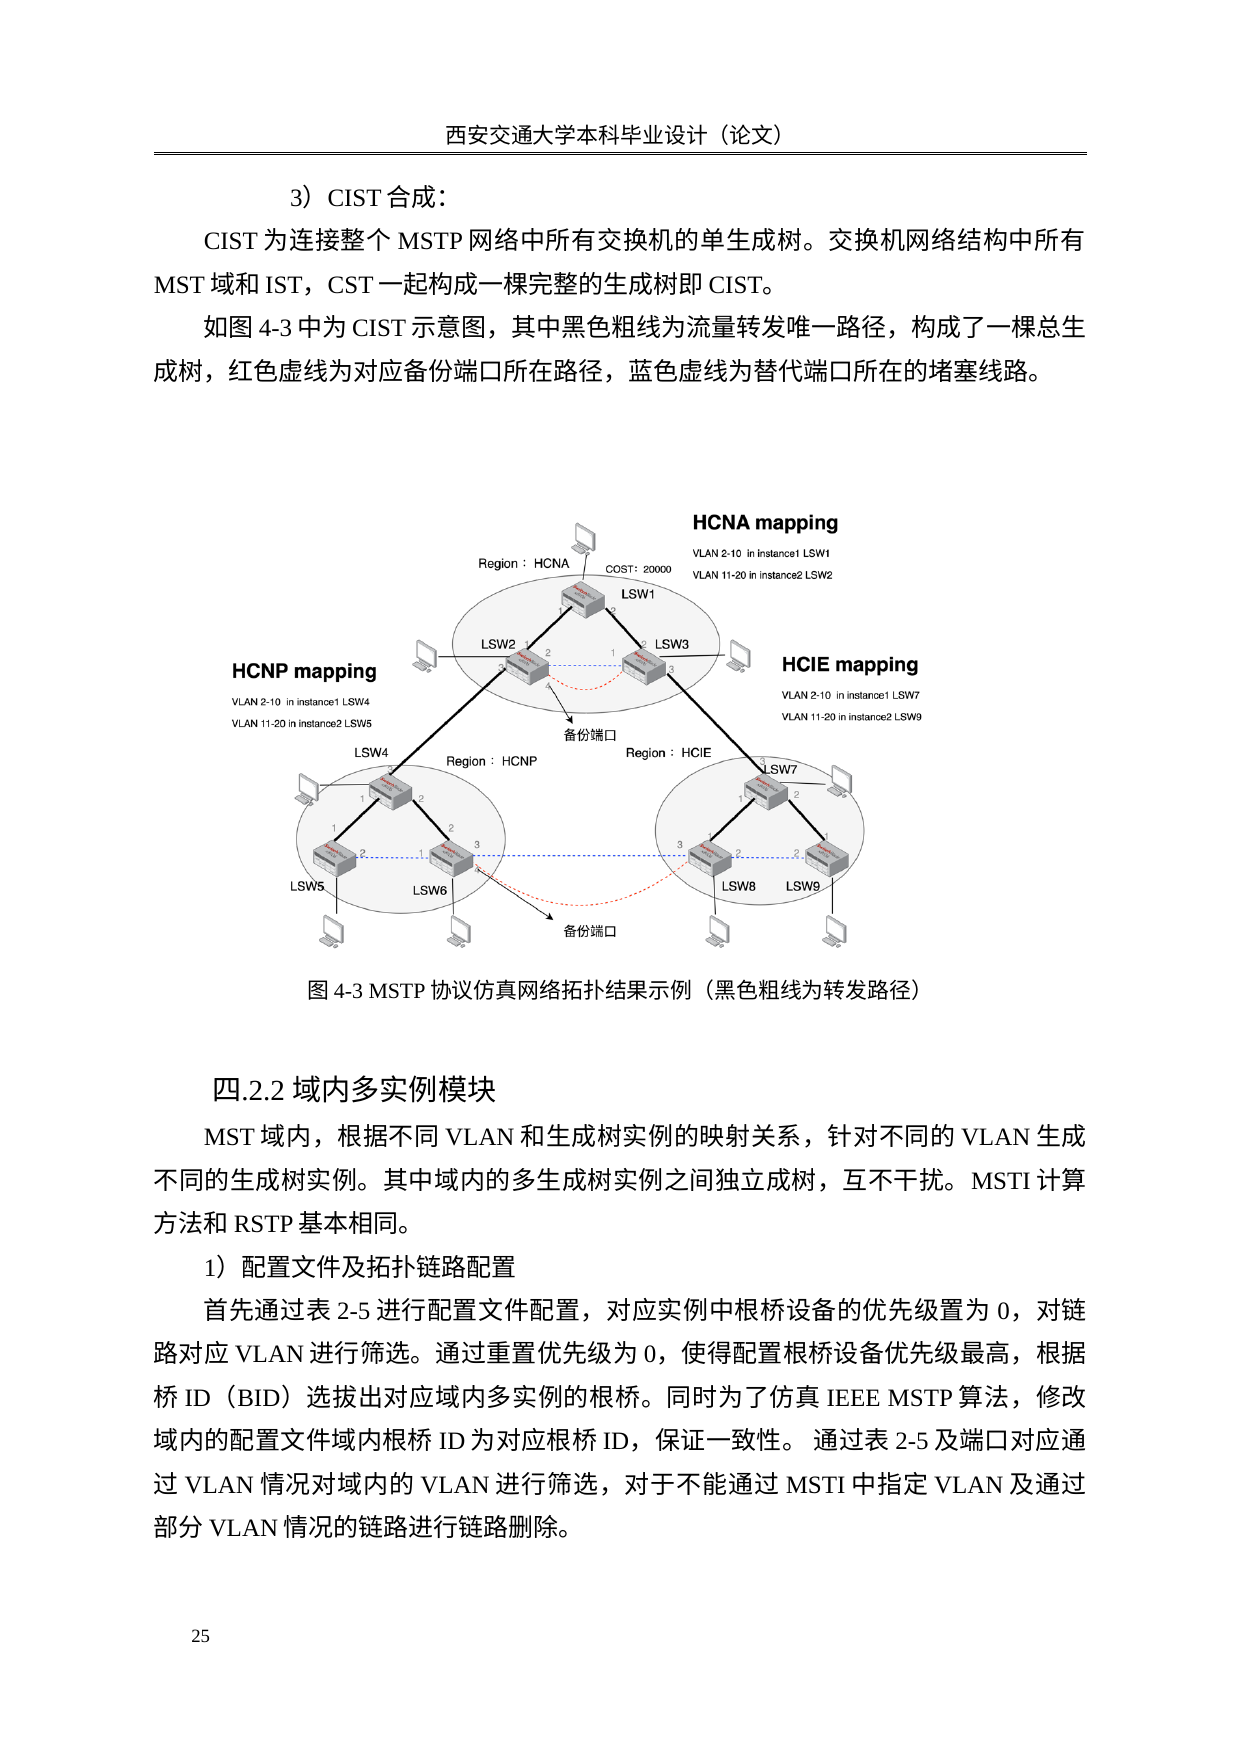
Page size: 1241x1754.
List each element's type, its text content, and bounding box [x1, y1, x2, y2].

text MST域内，根据不同VLAN和生成树实例的映射关系，针对不同的VLAN生成不同的生成树实例。其中域内的多生成树实例之间独立成树，互不干扰。MSTI计算方法和RSTP基本相同。 [153, 1117, 1087, 1240]
picture [227, 497, 937, 949]
subtitle CIST合成： [240, 177, 1087, 213]
text CIST为连接整个MSTP网络中所有交换机的单生成树。交换机网络结构中所有MST域和IST，CST一起构成一棵完整的生成树即CIST。 [153, 221, 1087, 300]
text 如图4-3中为CIST示意图，其中黑色粗线为流量转发唯一路径，构成了一棵总生成树，红色虚线为对应备份端口所在路径，蓝色虚线为替代端口所在的堵塞线路。 [153, 307, 1087, 387]
subtitle 域内多实例模块 [153, 1066, 1087, 1108]
text 首先通过表2-5进行配置文件配置，对应实例中根桥设备的优先级置为0，对链路对应VLAN进行筛选。通过重置优先级为0，使得配置根桥设备优先级最高，根据桥ID（BID）选拔出对应域内多实例的根桥。同时为了仿真IEEE MSTP算法，修改域内的配置文件域内根桥ID为对应根桥ID，保证一致性。 通过表2-5及端口对应通过VLAN情况对域内的VLAN进行筛选，对于不能通过MSTI中指定VLAN及通过部分VLAN情况的链路进行链路删除。 [153, 1291, 1087, 1544]
subtitle 配置文件及拓扑链路配置 [203, 1247, 1087, 1283]
